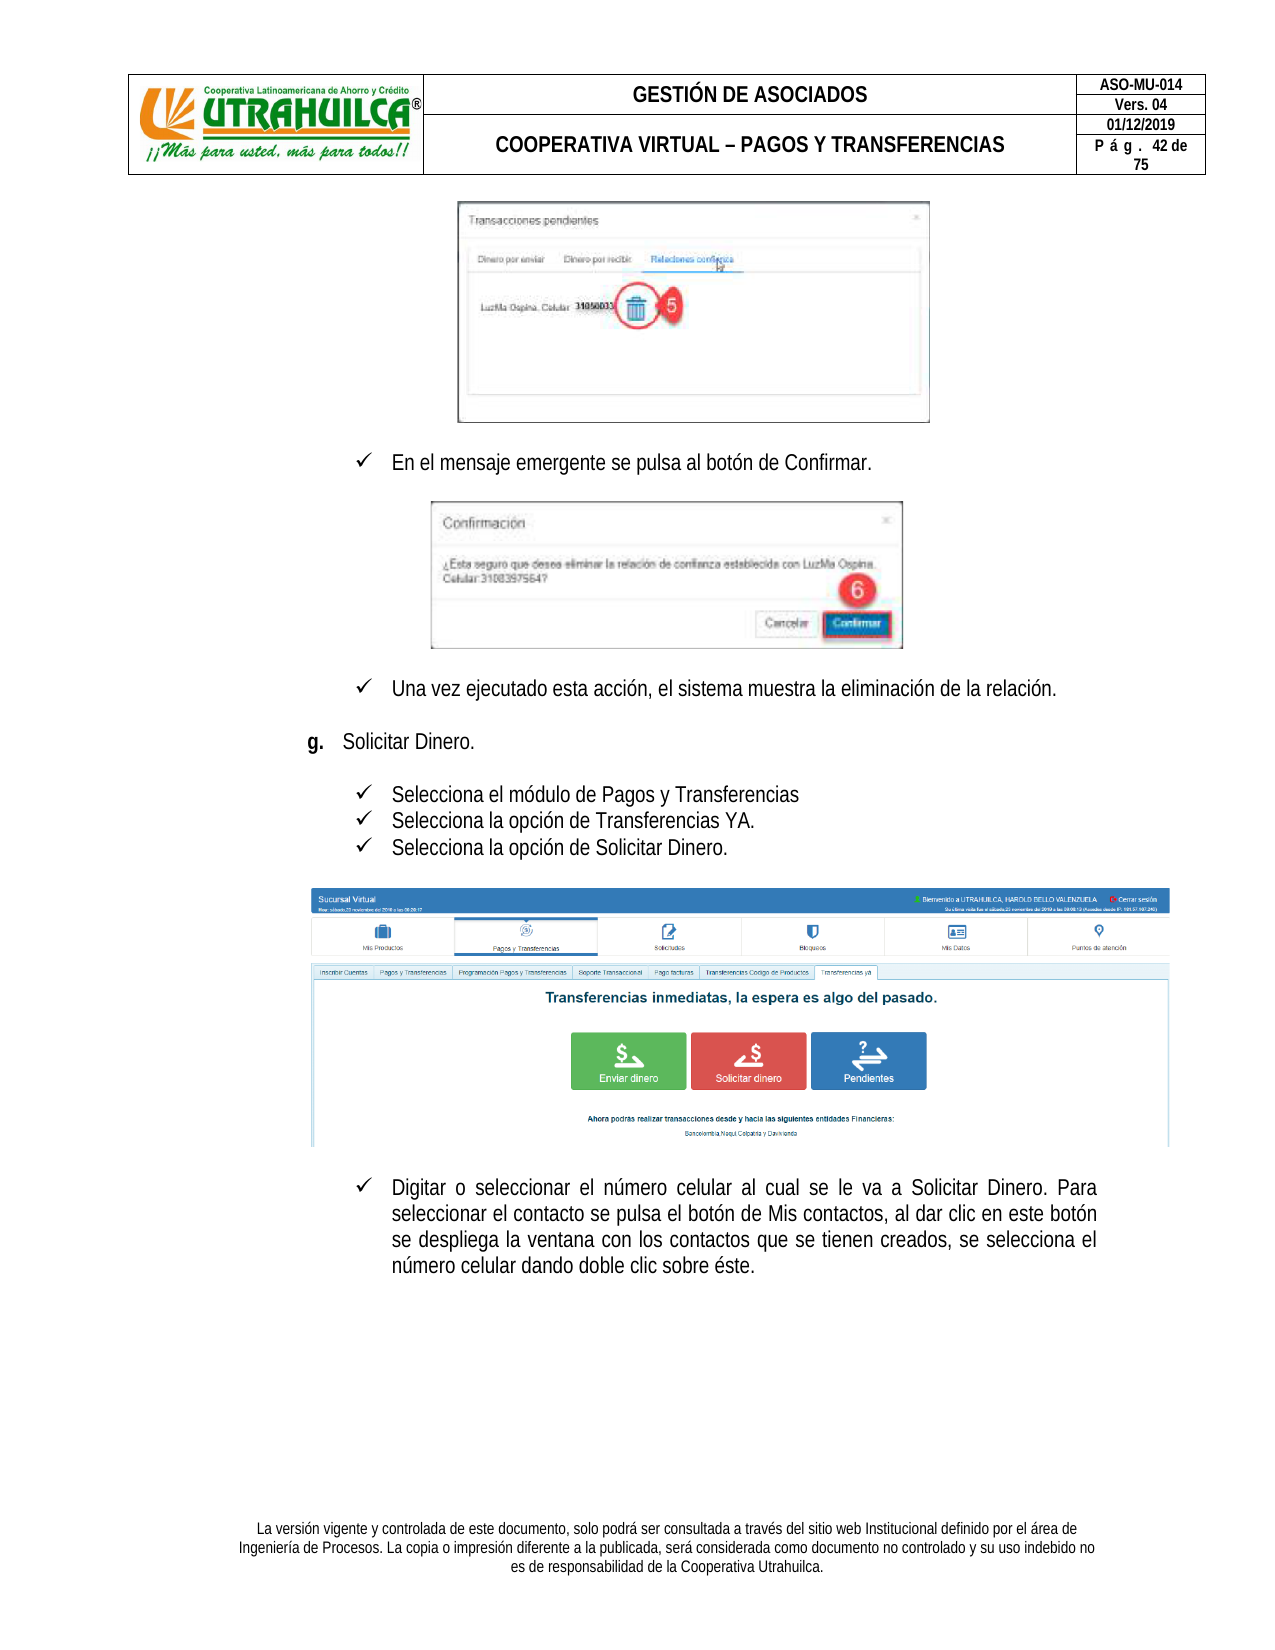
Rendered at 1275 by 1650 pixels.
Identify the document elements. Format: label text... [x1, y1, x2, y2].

picture [457, 201, 930, 423]
list Selecciona el módulo de Pagos y Transferencias [354, 781, 1098, 807]
list Selecciona la opción de Transferencias YA. [354, 807, 1098, 833]
list En el mensaje emergente se pulsa al botón de Confirmar. [354, 449, 1098, 475]
list Selecciona la opción de Solicitar Dinero. [354, 833, 1098, 860]
picture [310, 886, 1170, 1147]
picture [430, 501, 904, 649]
list Digitar o seleccionar el número celular al cual se le va a Solicitar Dinero. Para seleccionar el contacto se pulsa el botón de Mis contactos, al dar clic en este botón se despliega la ventana con los contactos que se tienen creados, se selecciona el número celular dando doble clic sobre éste. [354, 1173, 1098, 1279]
picture [139, 86, 422, 162]
list Una vez ejecutado esta acción, el sistema muestra la eliminación de la relación. [354, 675, 1098, 702]
list Solicitar Dinero. [307, 728, 1098, 754]
